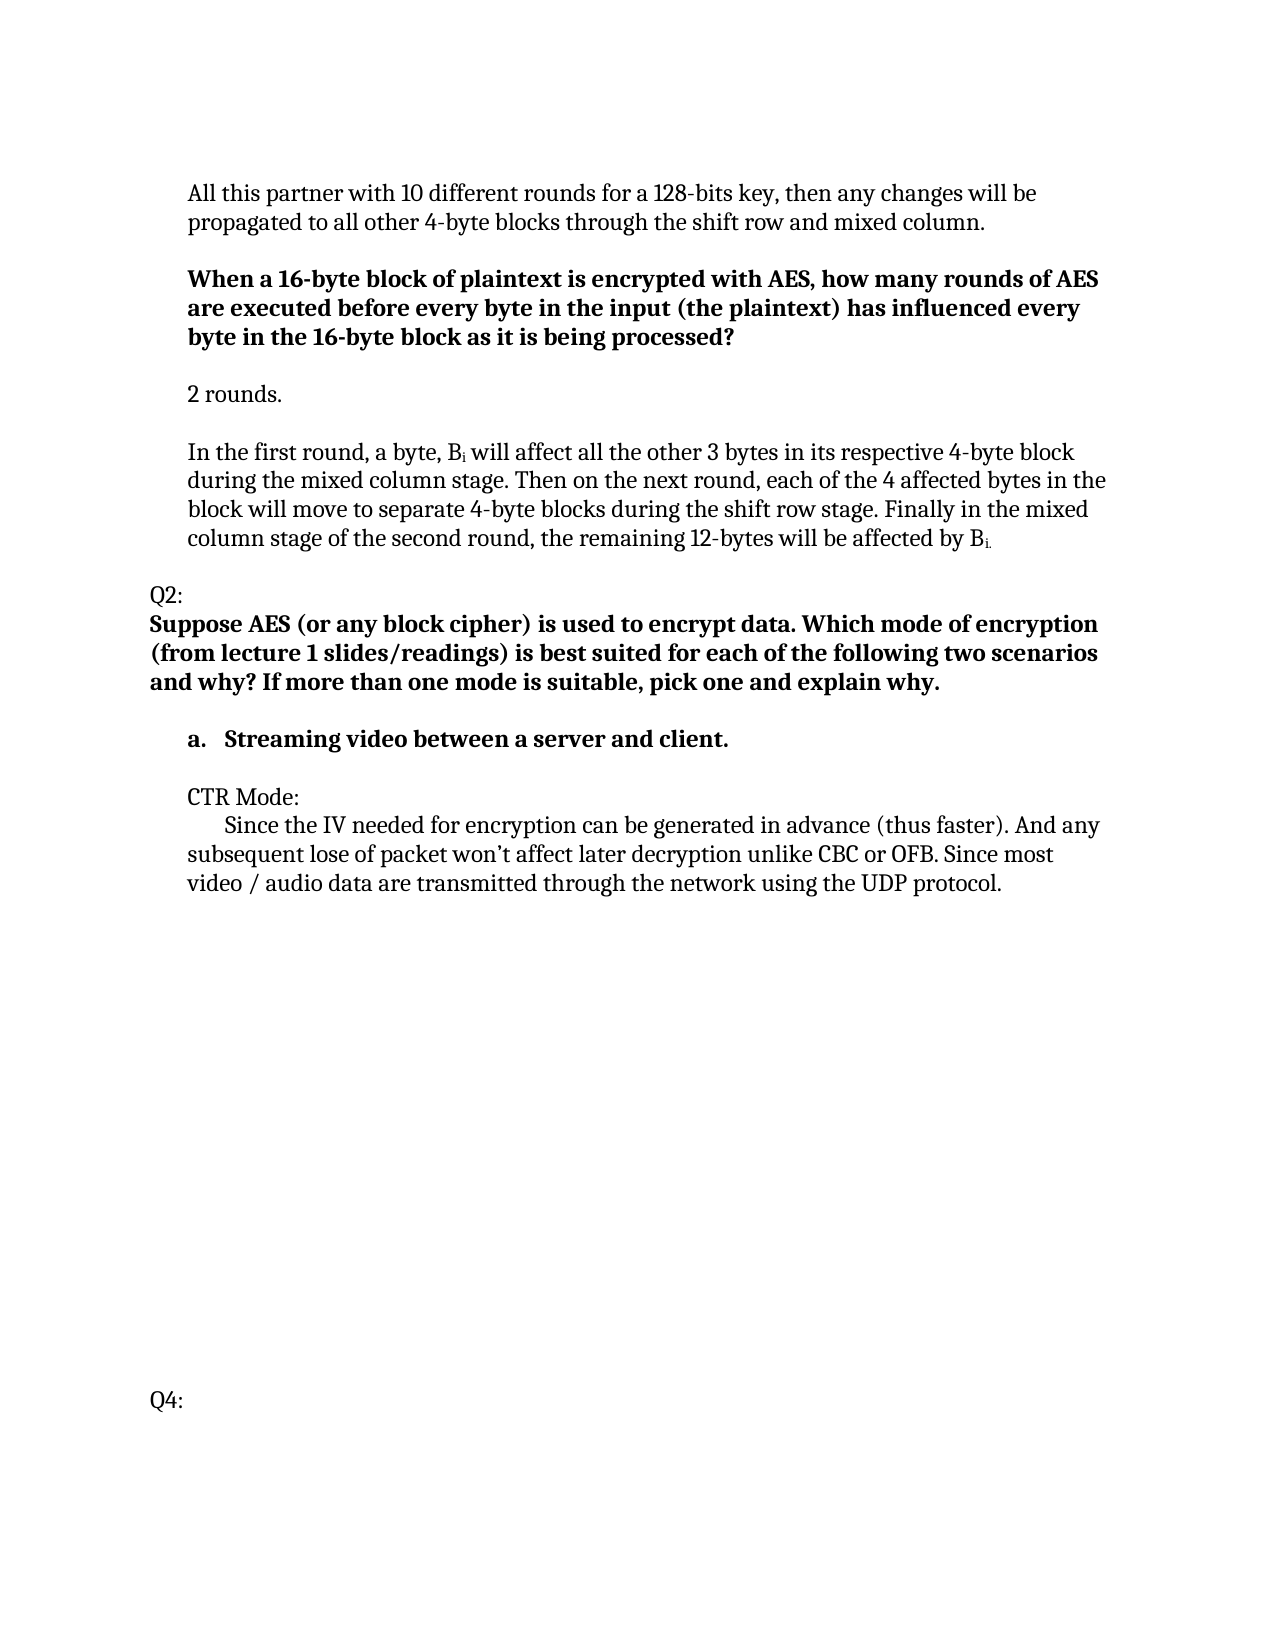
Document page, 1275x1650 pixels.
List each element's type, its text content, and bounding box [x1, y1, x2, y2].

list Streaming video between a server and client. [187, 725, 1125, 754]
text Q4: [150, 1386, 1125, 1415]
text In the first round, a byte, Bi will affect all the other 3 bytes in its respective 4-byte block during the mixed column stage. Then on the next round, each of the 4 affected bytes in the block will move to separate 4-byte blocks during the shift row stage. Finally in the mixed column stage of the second round, the remaining 12-bytes will be affected by Bi. [187, 437, 1125, 552]
text When a 16-byte block of plaintext is encrypted with AES, how many rounds of AES are executed before every byte in the input (the plaintext) has influenced every byte in the 16-byte block as it is being processed? [187, 265, 1125, 351]
text CTR Mode: [187, 782, 1125, 811]
text All this partner with 10 different rounds for a 128-bits key, then any changes will be propagated to all other 4-byte blocks through the shift row and mixed column. [187, 179, 1125, 236]
text Since the IV needed for encryption can be generated in advance (thus faster). And any subsequent lose of packet won’t affect later decryption unlike CBC or OFB. Since most video / audio data are transmitted through the network using the UDP protocol. [187, 811, 1125, 897]
text 2 rounds. [187, 380, 1125, 409]
text Q2: [150, 581, 1125, 610]
text Suppose AES (or any block cipher) is used to encrypt data. Which mode of encryption (from lecture 1 slides/readings) is best suited for each of the following two scenarios and why? If more than one mode is suitable, pick one and explain why. [150, 610, 1125, 696]
